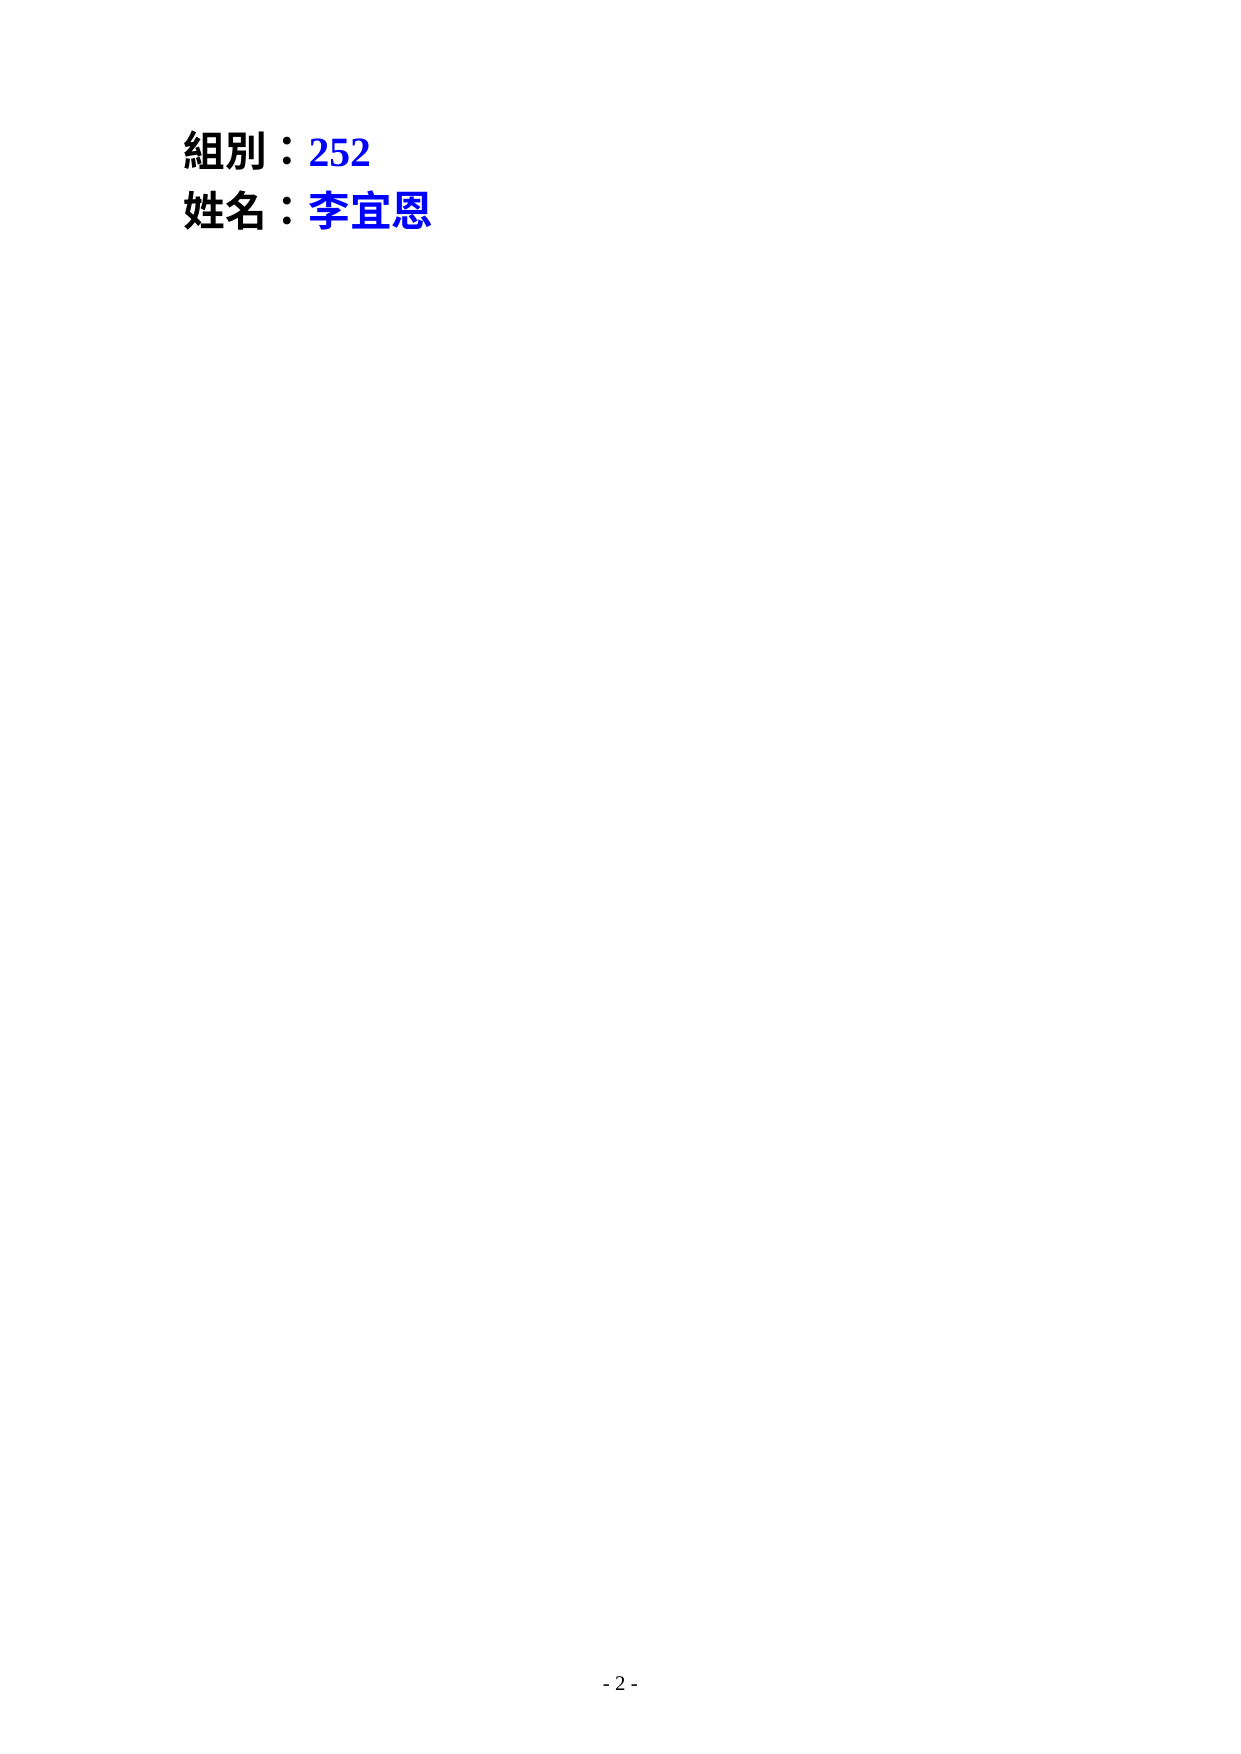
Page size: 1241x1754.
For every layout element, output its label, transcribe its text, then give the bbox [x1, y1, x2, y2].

text 組別：252 [183, 118, 1157, 178]
text 姓名：李宜恩 [183, 178, 1157, 239]
